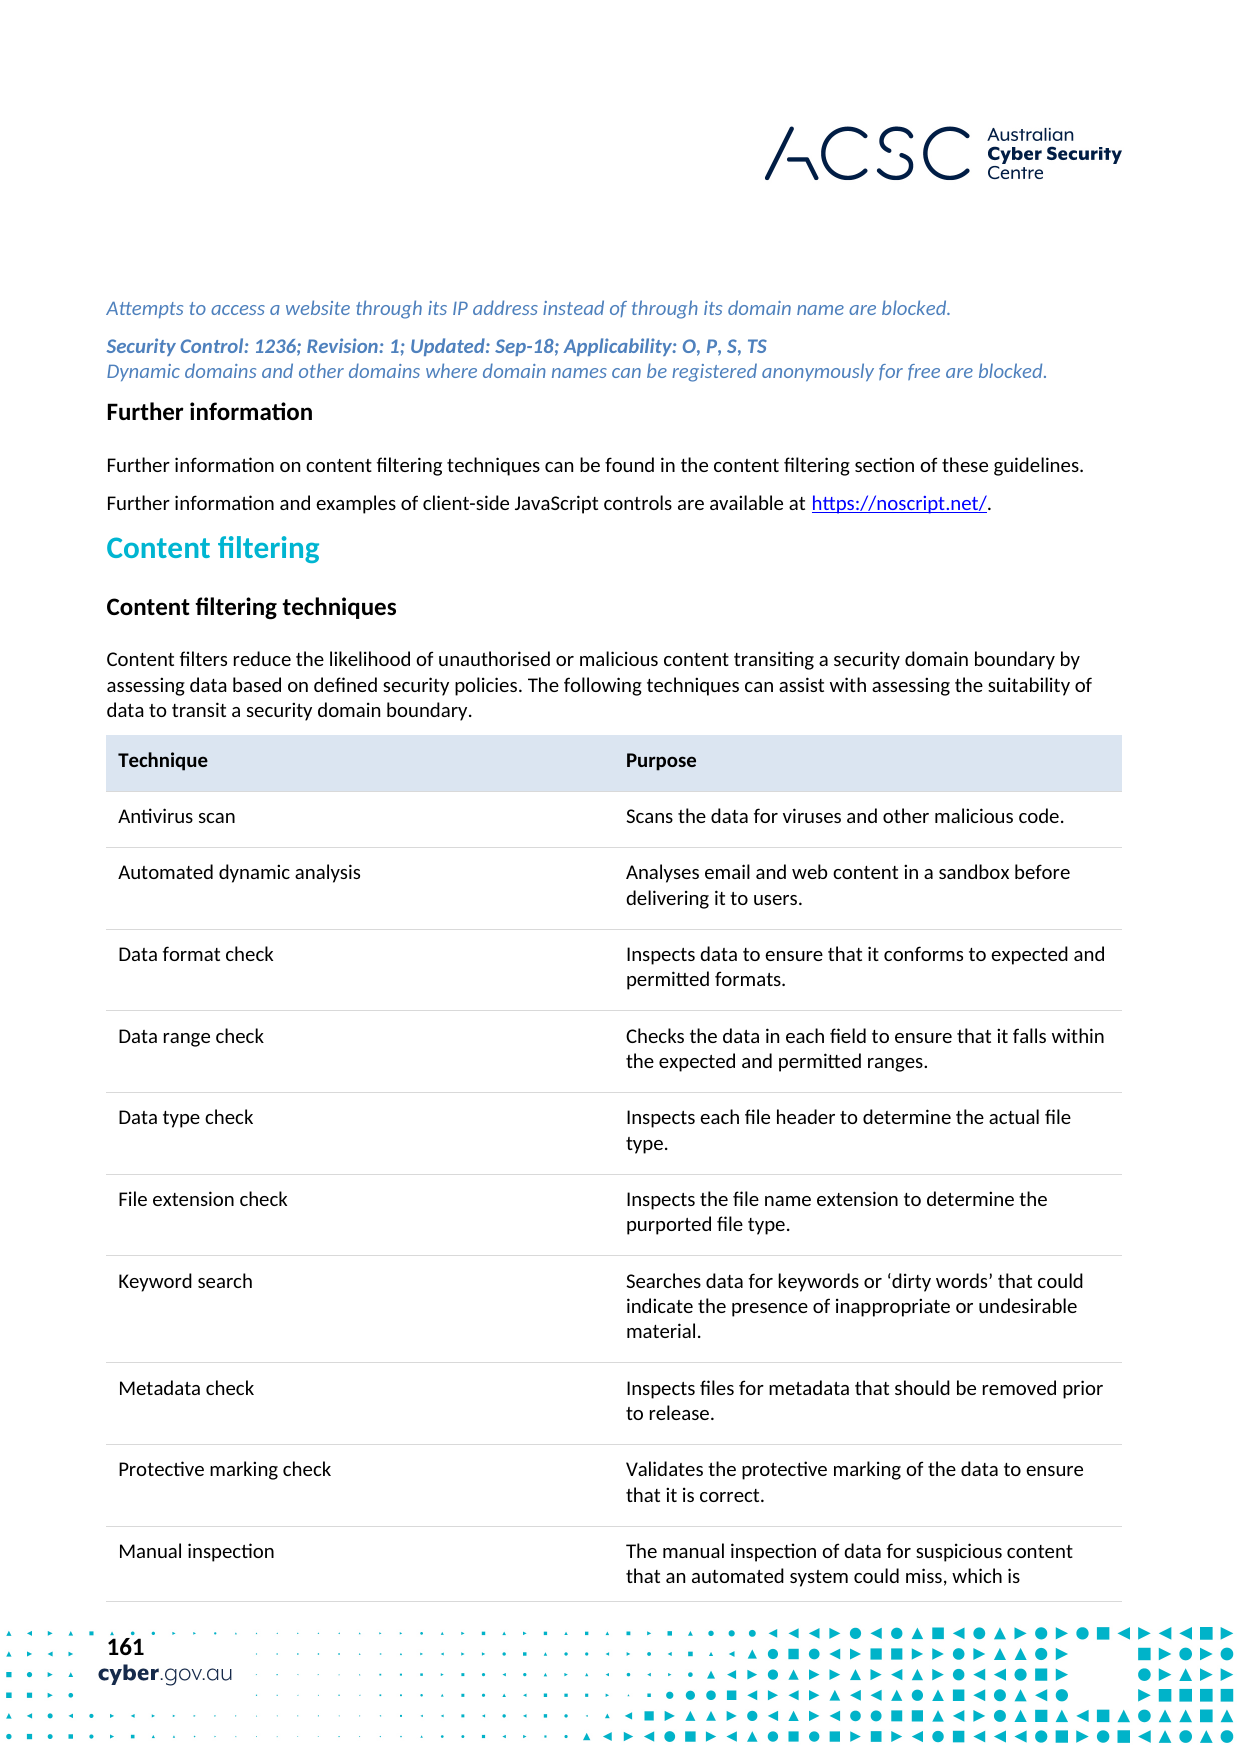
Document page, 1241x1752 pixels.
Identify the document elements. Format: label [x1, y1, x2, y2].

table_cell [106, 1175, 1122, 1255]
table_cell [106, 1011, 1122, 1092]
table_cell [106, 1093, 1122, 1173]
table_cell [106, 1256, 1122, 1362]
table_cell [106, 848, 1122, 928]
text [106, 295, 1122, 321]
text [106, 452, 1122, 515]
picture [0, 0, 1240, 317]
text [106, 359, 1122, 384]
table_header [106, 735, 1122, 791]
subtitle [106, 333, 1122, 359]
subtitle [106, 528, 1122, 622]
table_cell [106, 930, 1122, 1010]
picture [0, 1624, 1237, 1747]
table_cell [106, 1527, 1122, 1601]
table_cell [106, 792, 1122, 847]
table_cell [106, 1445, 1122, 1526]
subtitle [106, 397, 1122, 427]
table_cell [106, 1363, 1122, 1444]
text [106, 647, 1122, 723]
